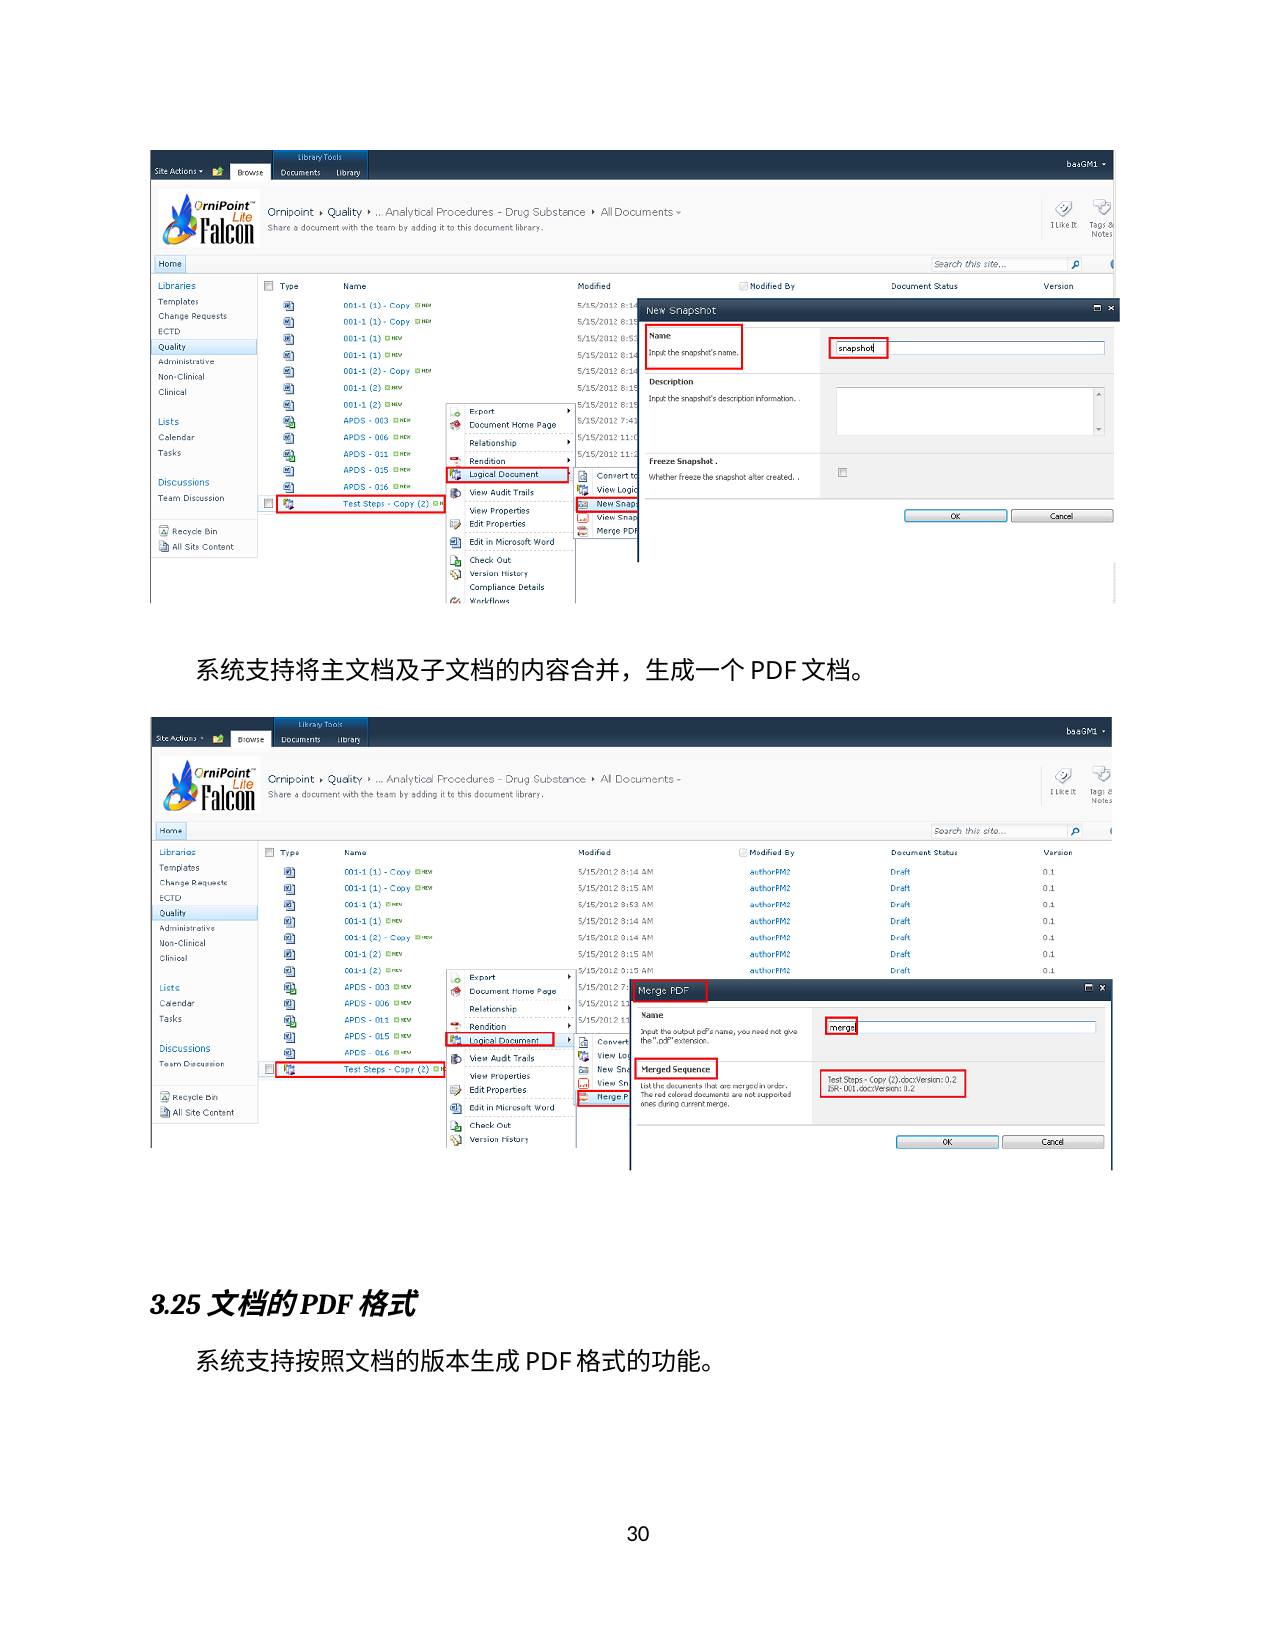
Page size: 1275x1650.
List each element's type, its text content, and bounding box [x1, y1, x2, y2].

subtitle 3.25文档的PDF格式 [150, 1280, 1125, 1322]
picture [150, 717, 1124, 1191]
picture [150, 150, 1125, 626]
text 系统支持将主文档及子文档的内容合并，生成一个PDF文档。 [150, 650, 1125, 686]
text 系统支持按照文档的版本生成PDF格式的功能。 [150, 1341, 1125, 1377]
